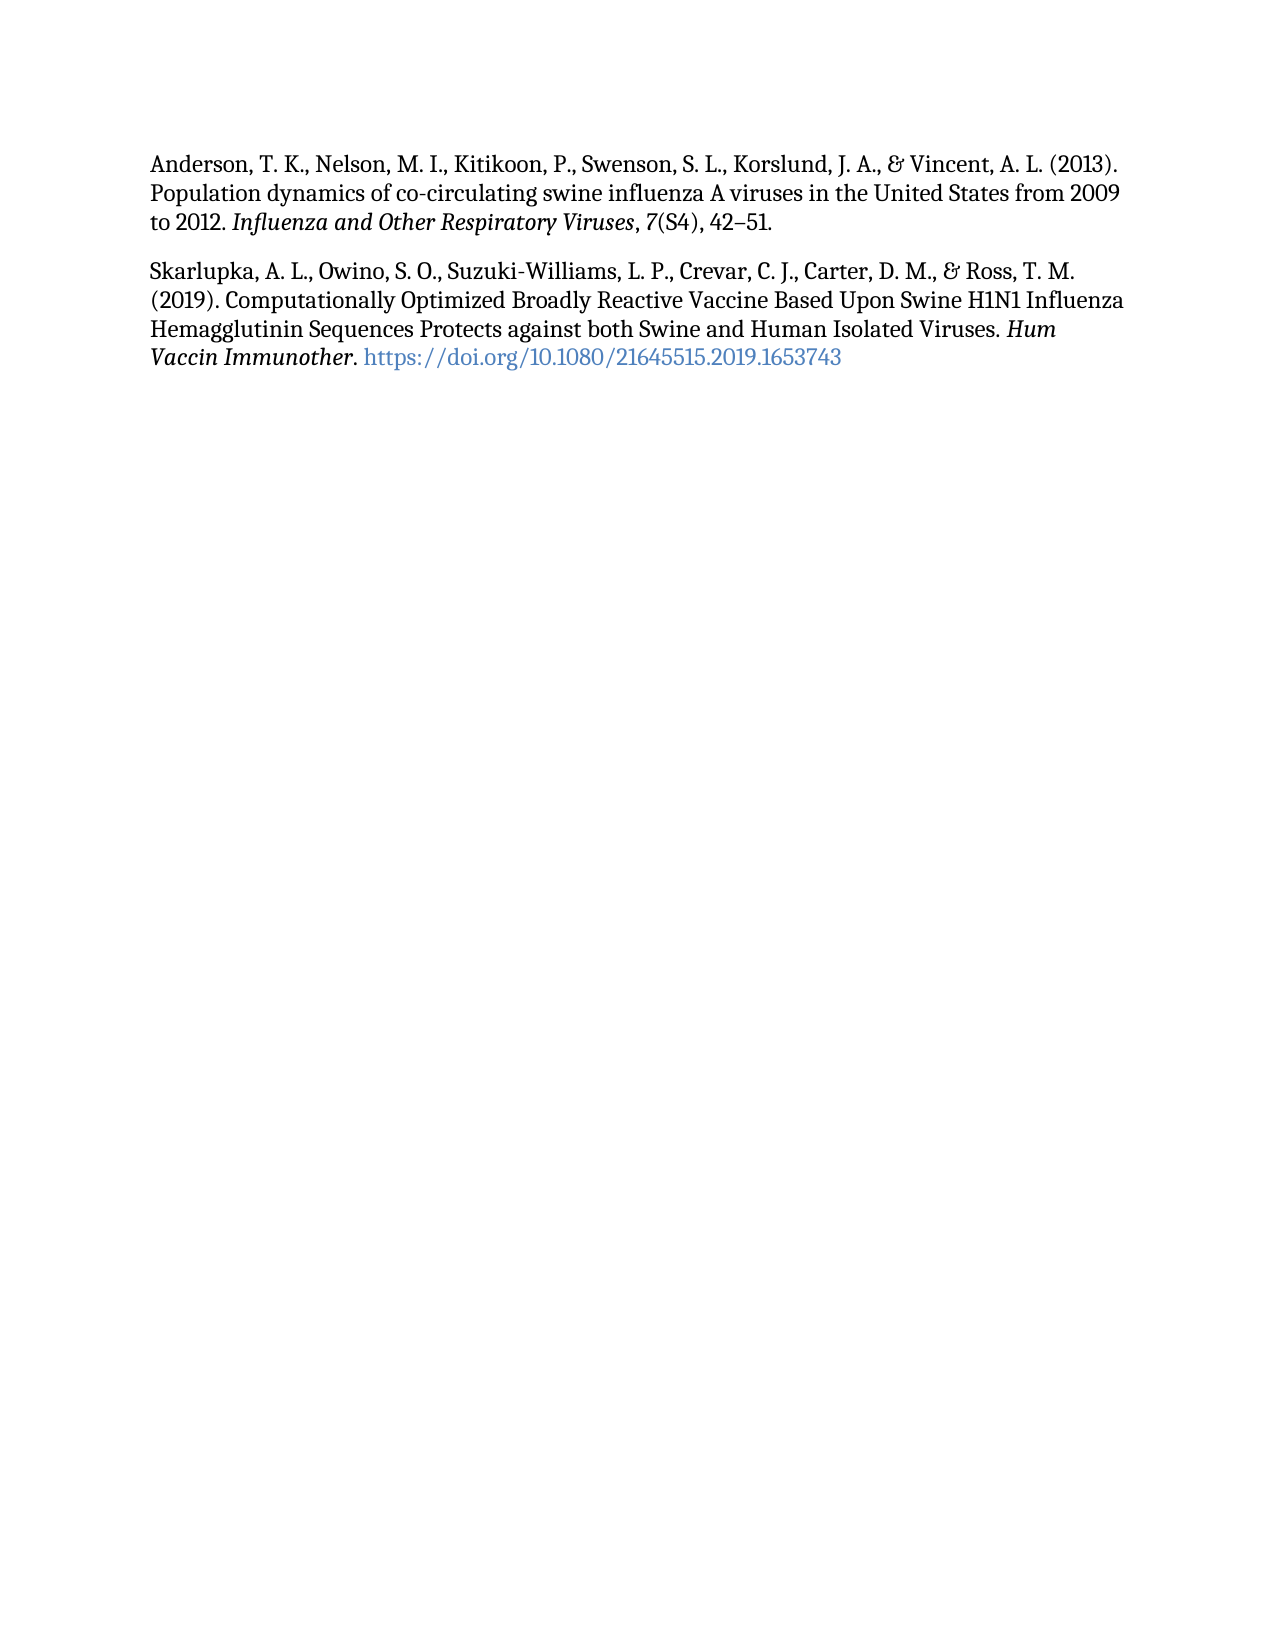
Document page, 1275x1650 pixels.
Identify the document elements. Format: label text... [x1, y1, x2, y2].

text Skarlupka, A. L., Owino, S. O., Suzuki-Williams, L. P., Crevar, C. J., Carter, D. M., & Ross, T. M. (2019). Computationally Optimized Broadly Reactive Vaccine Based Upon Swine H1N1 Influenza Hemagglutinin Sequences Protects against both Swine and Human Isolated Viruses. Hum Vaccin Immunother. https://doi.org/10.1080/21645515.2019.1653743 [150, 257, 1125, 372]
text Anderson, T. K., Nelson, M. I., Kitikoon, P., Swenson, S. L., Korslund, J. A., & Vincent, A. L. (2013). Population dynamics of co-circulating swine influenza A viruses in the United States from 2009 to 2012. Influenza and Other Respiratory Viruses, 7(S4), 42–51. [150, 150, 1125, 236]
